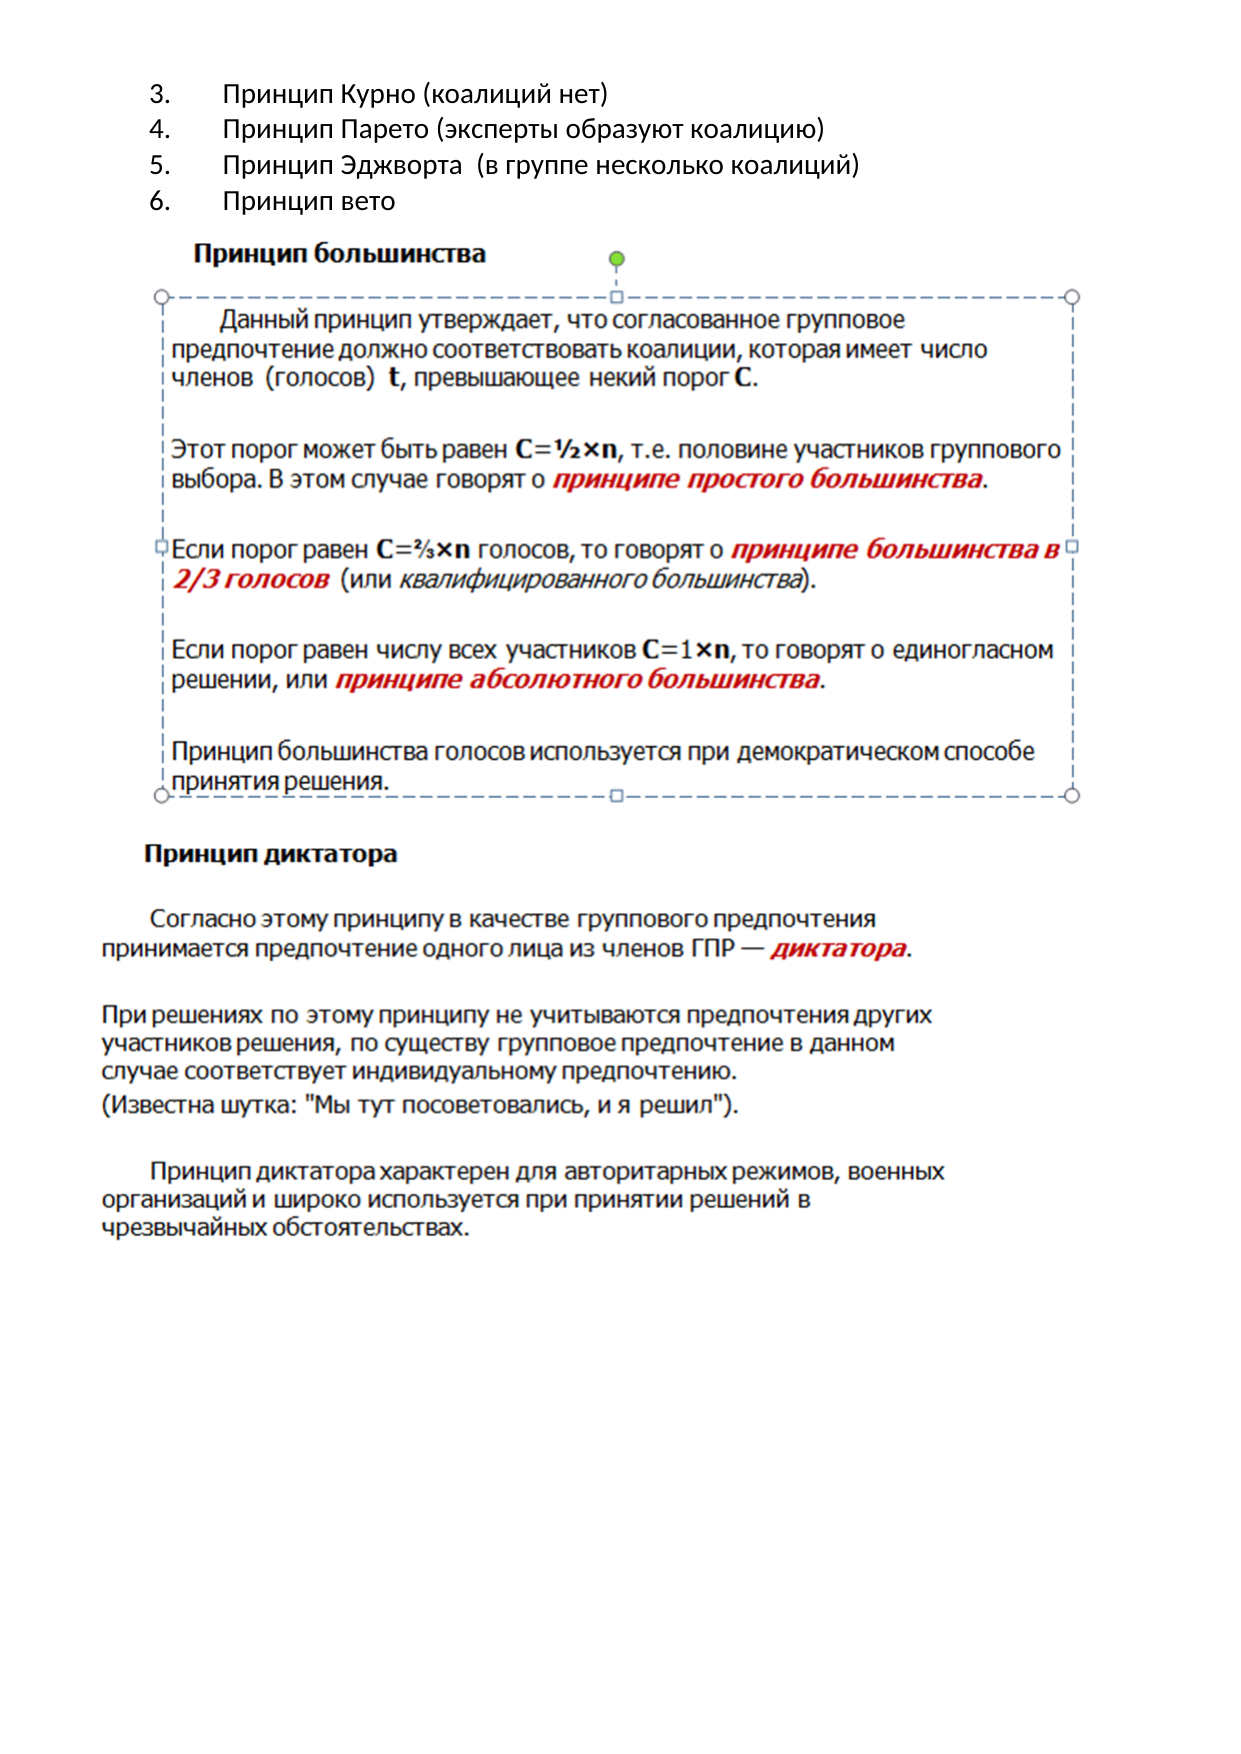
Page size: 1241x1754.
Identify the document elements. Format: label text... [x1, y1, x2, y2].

picture [75, 217, 1094, 1330]
text 5. Принцип Эджворта (в группе несколько коалиций) [75, 146, 1165, 182]
text 4. Принцип Парето (эксперты образуют коалицию) [75, 111, 1165, 146]
text 6. Принцип вето [75, 182, 1165, 217]
text 3. Принцип Курно (коалиций нет) [75, 75, 1165, 111]
